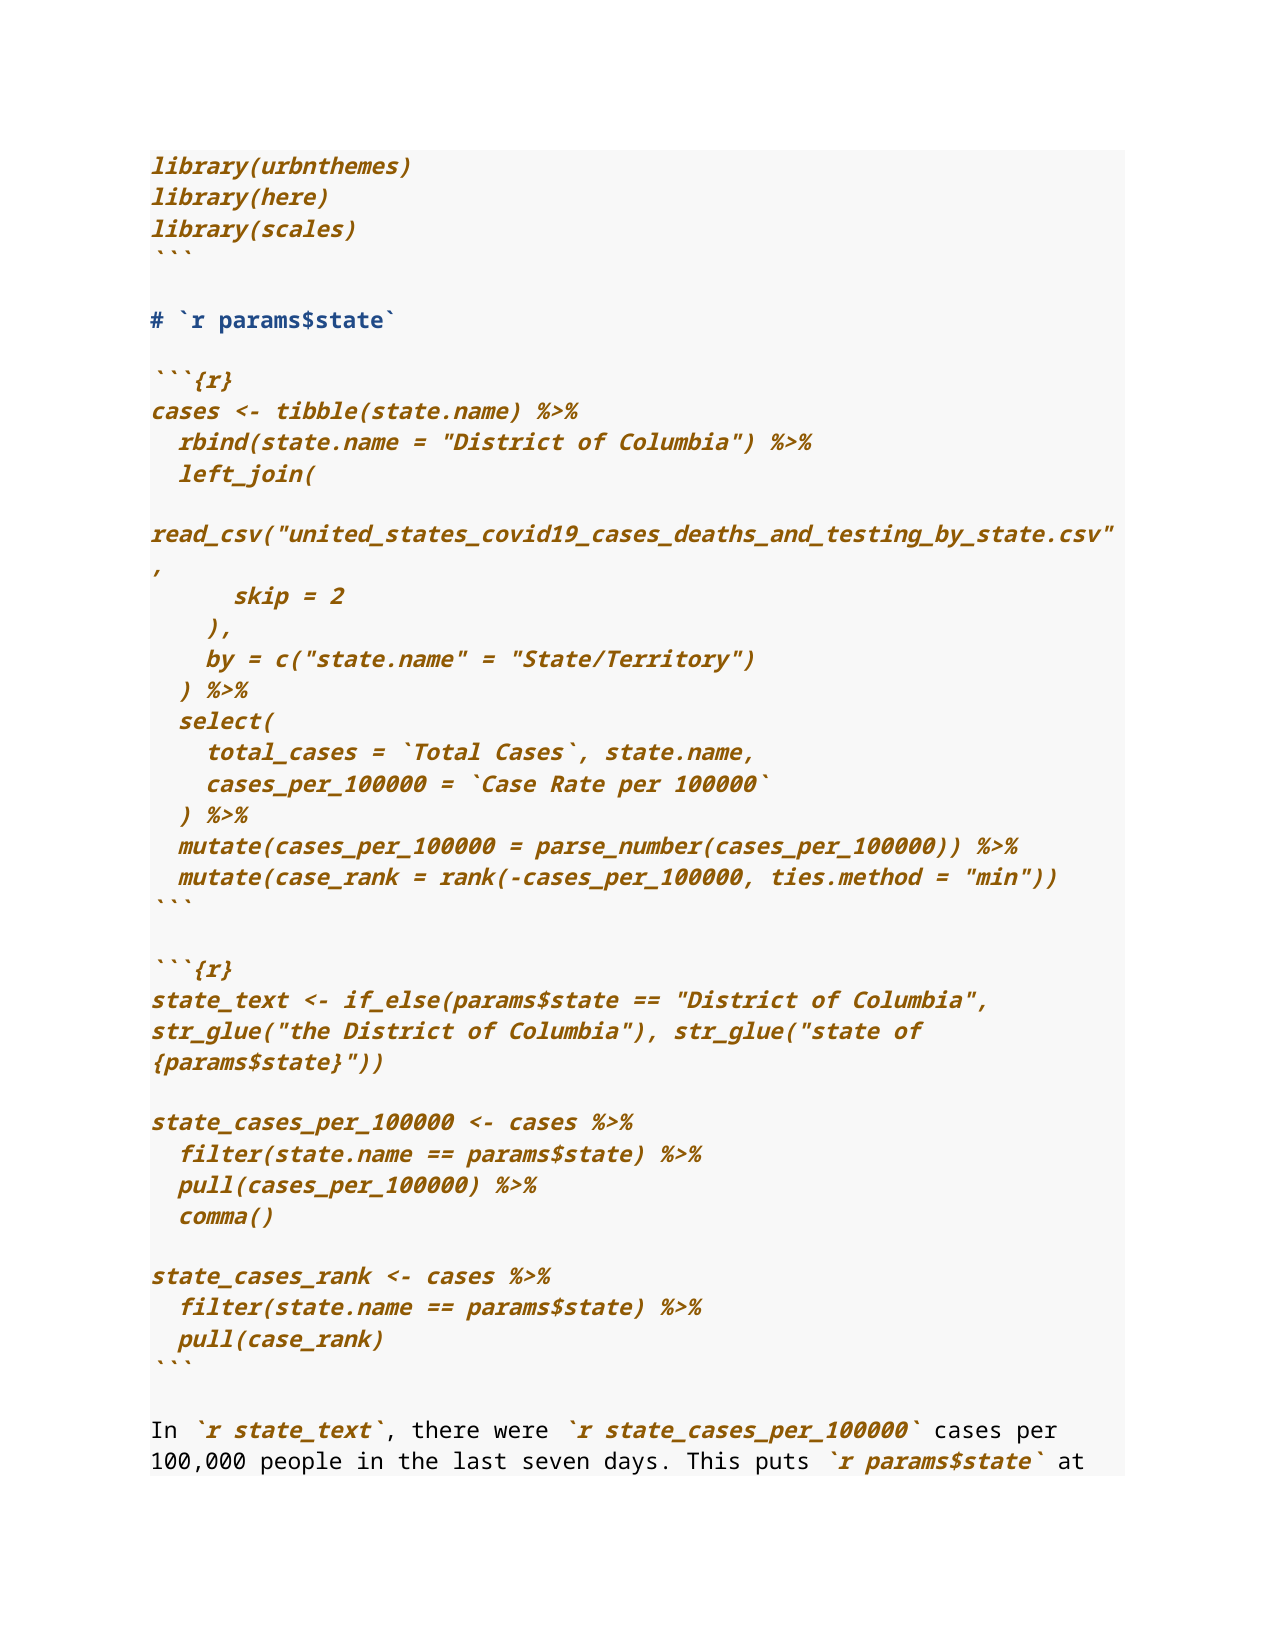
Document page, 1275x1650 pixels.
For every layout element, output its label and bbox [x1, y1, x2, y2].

text [150, 150, 1125, 1476]
